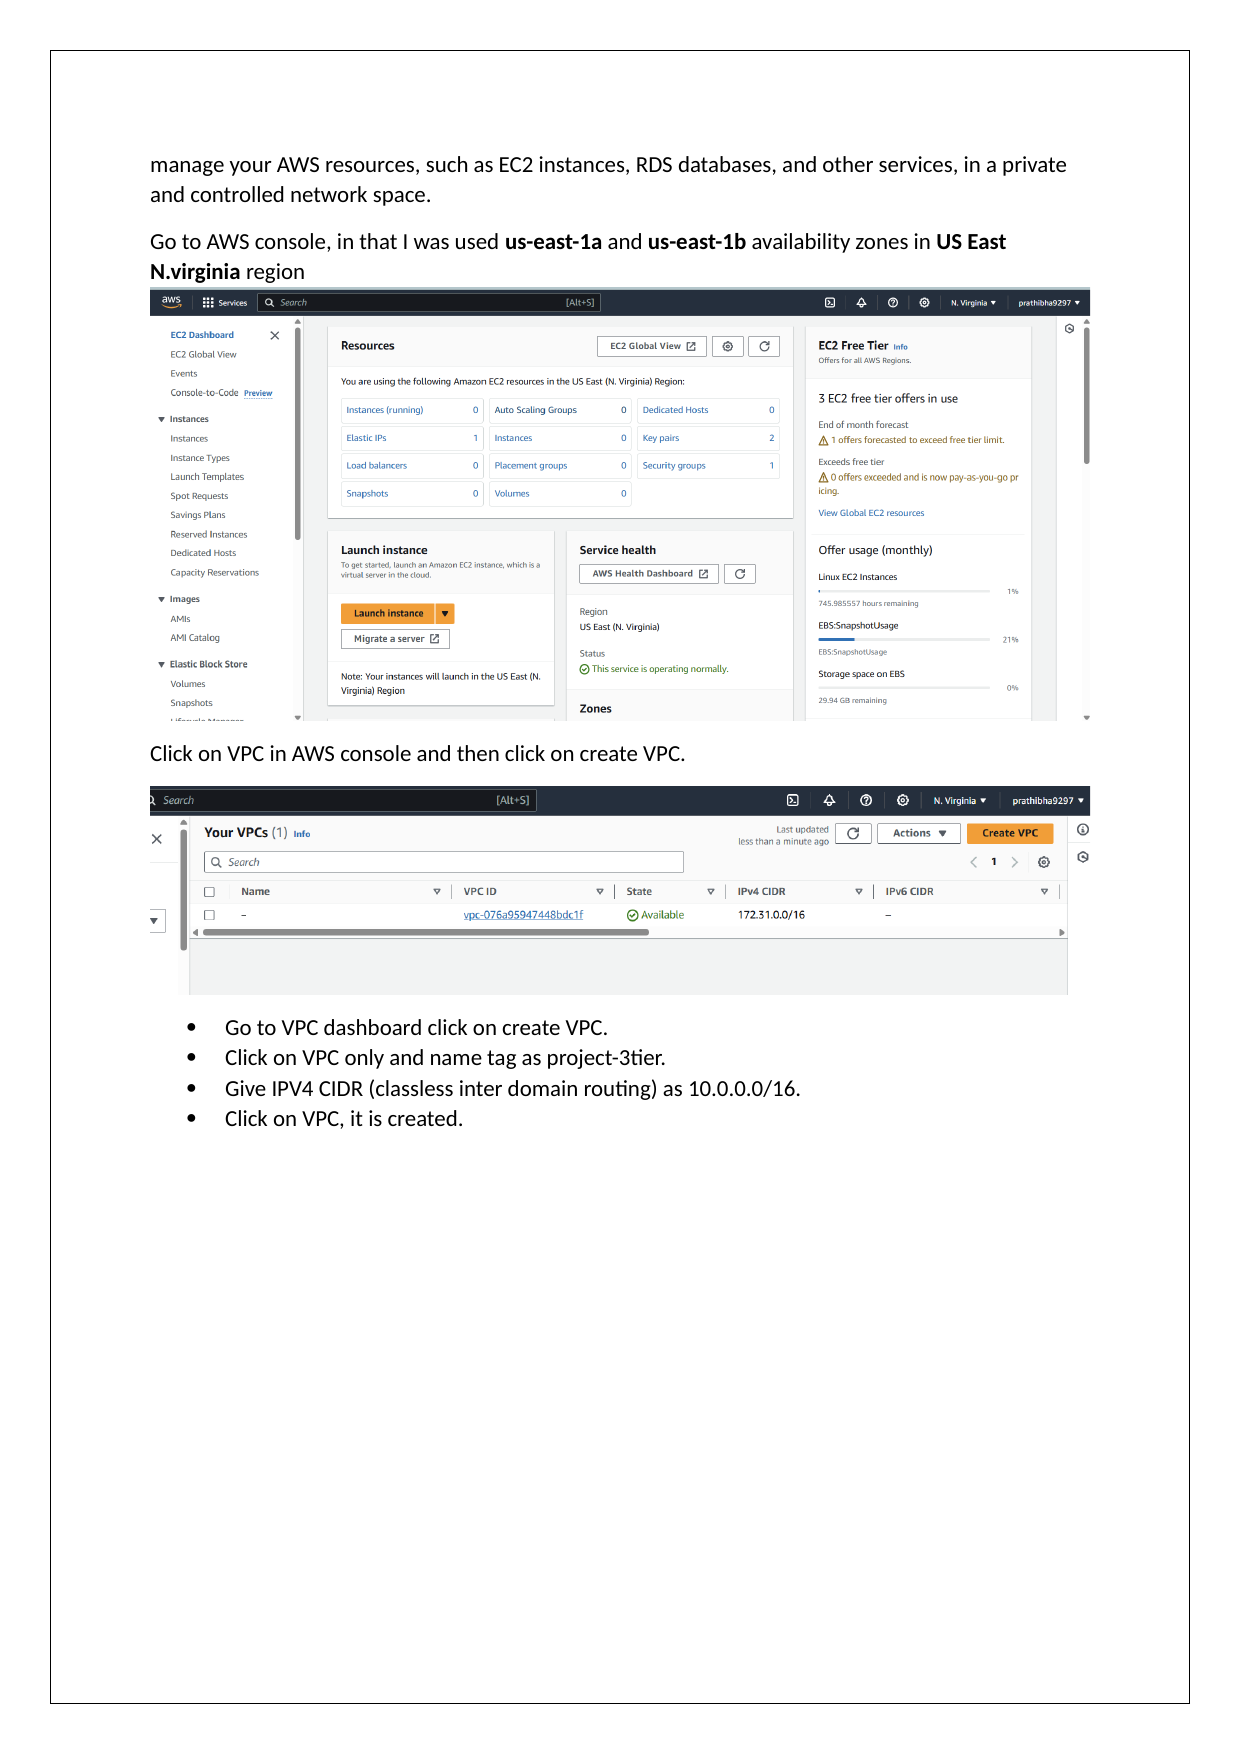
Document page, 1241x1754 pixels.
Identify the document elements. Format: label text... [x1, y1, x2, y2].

picture [150, 786, 1091, 995]
text Go to AWS console, in that I was used us-east-1a and us-east-1b availability zones in US East N.virginia region [150, 227, 1090, 287]
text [150, 150, 1090, 208]
text Click on VPC in AWS console and then click on create VPC. [150, 739, 1090, 767]
list Click on VPC only and name tag as project-3tier. [187, 1043, 1090, 1071]
list Give IPV4 CIDR (classless inter domain routing) as 10.0.0.0/16. [187, 1074, 1090, 1102]
picture [150, 287, 1091, 721]
list Go to VPC dashboard click on create VPC. [187, 1013, 1090, 1041]
list Click on VPC, it is created. [187, 1104, 1090, 1132]
